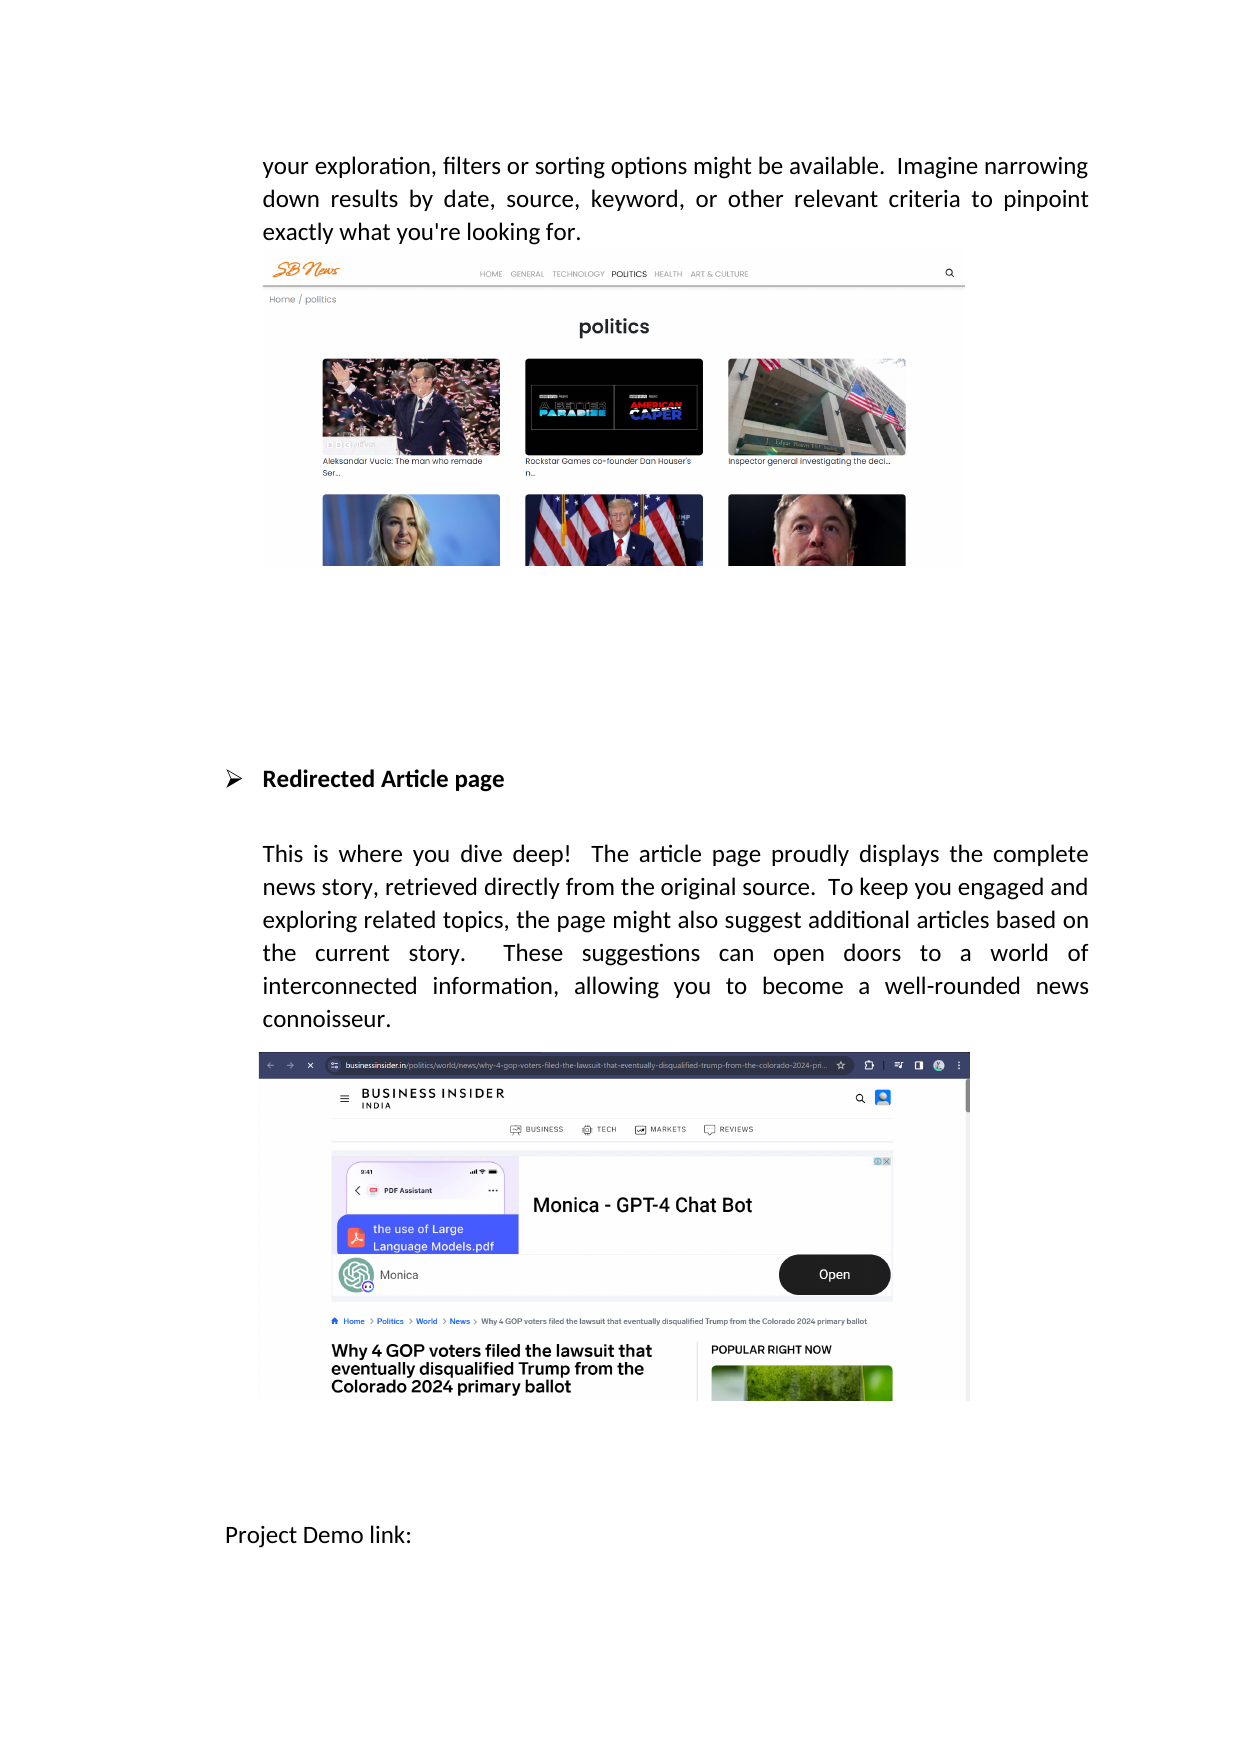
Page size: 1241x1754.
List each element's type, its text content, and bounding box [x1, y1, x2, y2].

picture [262, 248, 965, 566]
list Redirected Article page [225, 750, 1090, 801]
picture [258, 1052, 970, 1401]
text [262, 150, 1090, 246]
text This is where you dive deep! The article page proudly displays the complete news story, retrieved directly from the original source. To keep you engaged and exploring related topics, the page might also suggest additional articles based on the current story. These suggestions can open doors to a world of interconnected information, allowing you to become a well-rounded news connoisseur. [262, 838, 1090, 1033]
text Project Demo link: [225, 1519, 1090, 1549]
